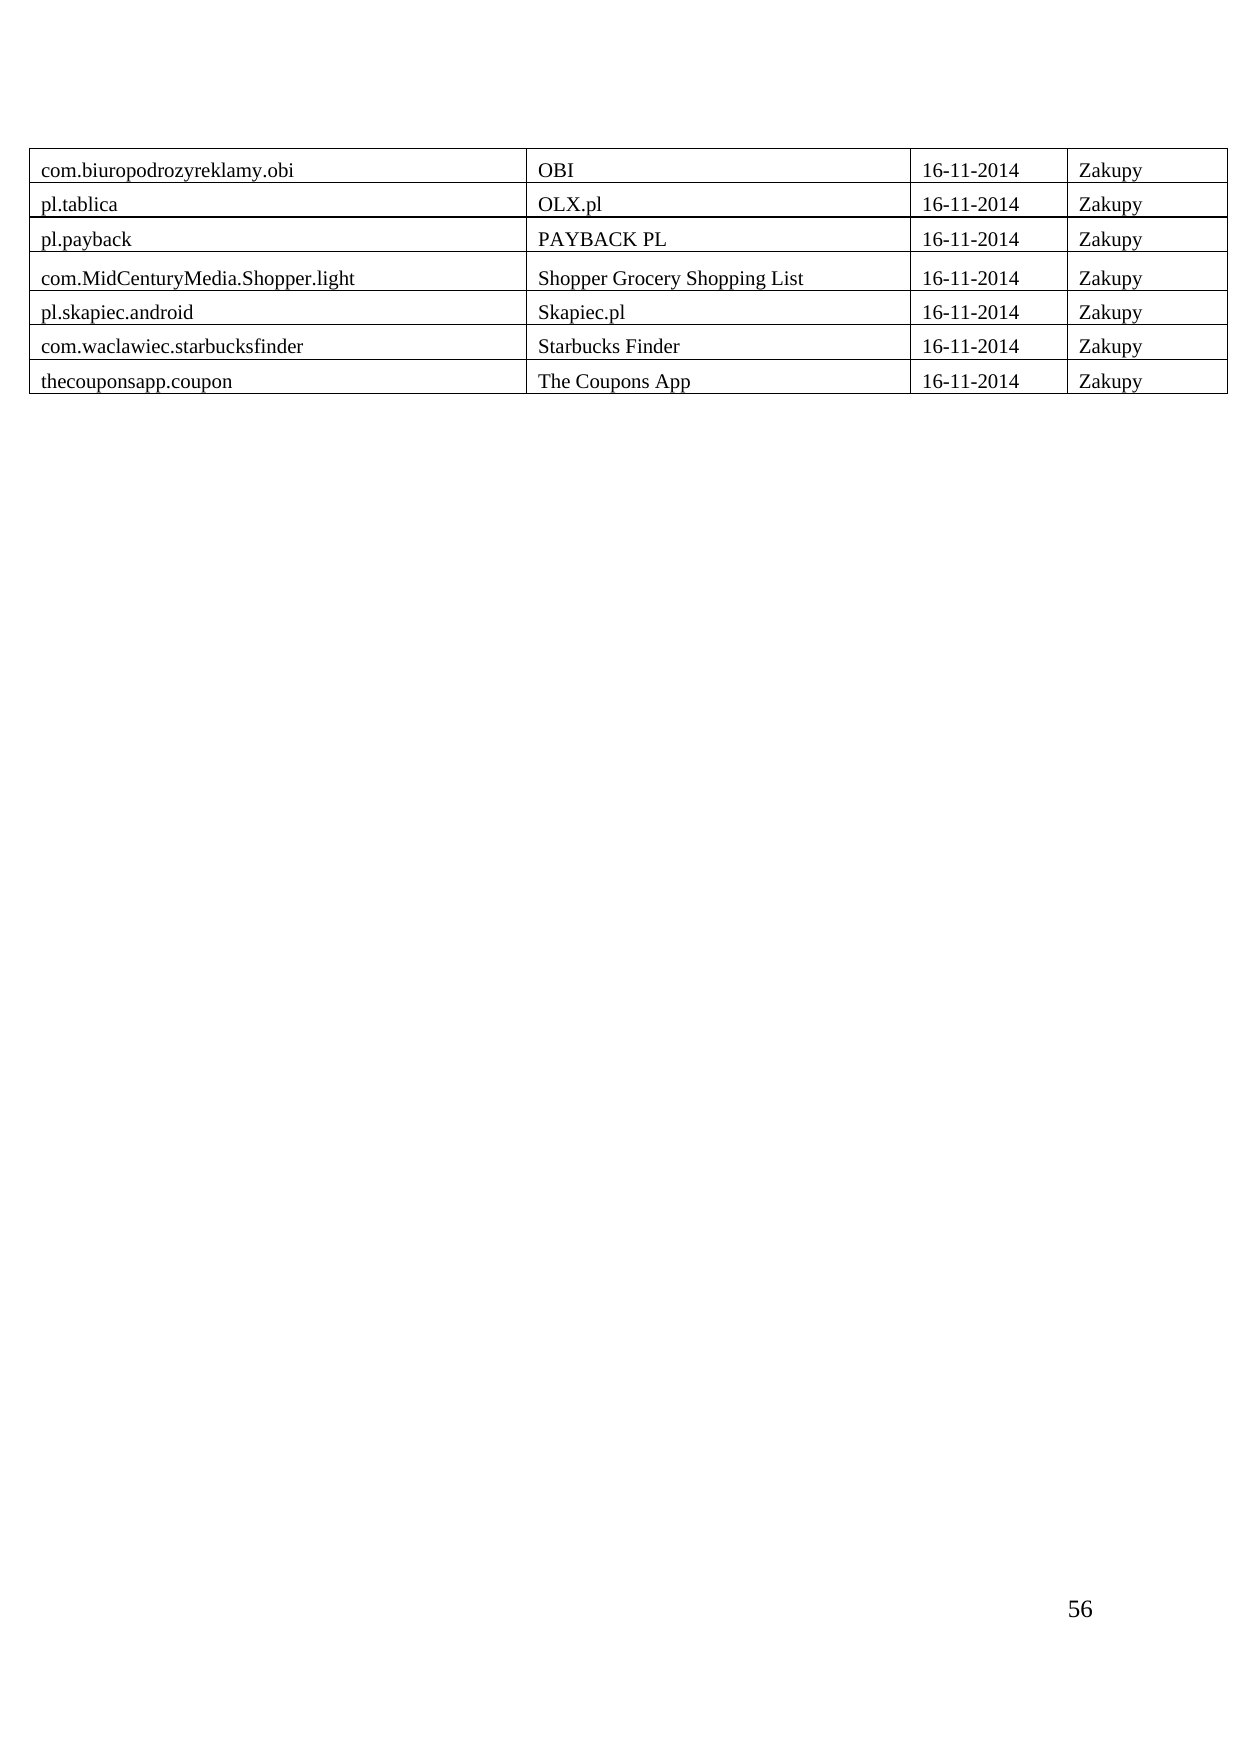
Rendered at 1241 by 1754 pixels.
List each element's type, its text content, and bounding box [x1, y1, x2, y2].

table_cell Starbucks Finder [527, 325, 910, 358]
table_cell pl.tablica [30, 183, 526, 216]
table_cell OLX.pl [527, 183, 910, 216]
table_cell 16-11-2014 [911, 218, 1067, 251]
table_cell Zakupy [1068, 291, 1227, 324]
table_cell Zakupy [1068, 325, 1227, 358]
table_cell Shopper Grocery Shopping List [527, 252, 910, 290]
table_cell 16-11-2014 [911, 149, 1067, 182]
table_cell Zakupy [1068, 218, 1227, 251]
table_cell 16-11-2014 [911, 252, 1067, 290]
table_cell 16-11-2014 [911, 360, 1067, 393]
table_cell Skapiec.pl [527, 291, 910, 324]
table_cell Zakupy [1068, 183, 1227, 216]
table_cell PAYBACK PL [527, 218, 910, 251]
table_cell com.MidCenturyMedia.Shopper.light [30, 252, 526, 290]
table_cell Zakupy [1068, 360, 1227, 393]
table_cell pl.skapiec.android [30, 291, 526, 324]
table_cell The Coupons App [527, 360, 910, 393]
table_cell Zakupy [1068, 149, 1227, 182]
table_cell thecouponsapp.coupon [30, 360, 526, 393]
table_cell 16-11-2014 [911, 325, 1067, 358]
table_cell Zakupy [1068, 252, 1227, 290]
table_cell 16-11-2014 [911, 183, 1067, 216]
table_cell OBI [527, 149, 910, 182]
table_cell com.waclawiec.starbucksfinder [30, 325, 526, 358]
table_cell com.biuropodrozyreklamy.obi [30, 149, 526, 182]
table_cell pl.payback [30, 218, 526, 251]
table_cell 16-11-2014 [911, 291, 1067, 324]
